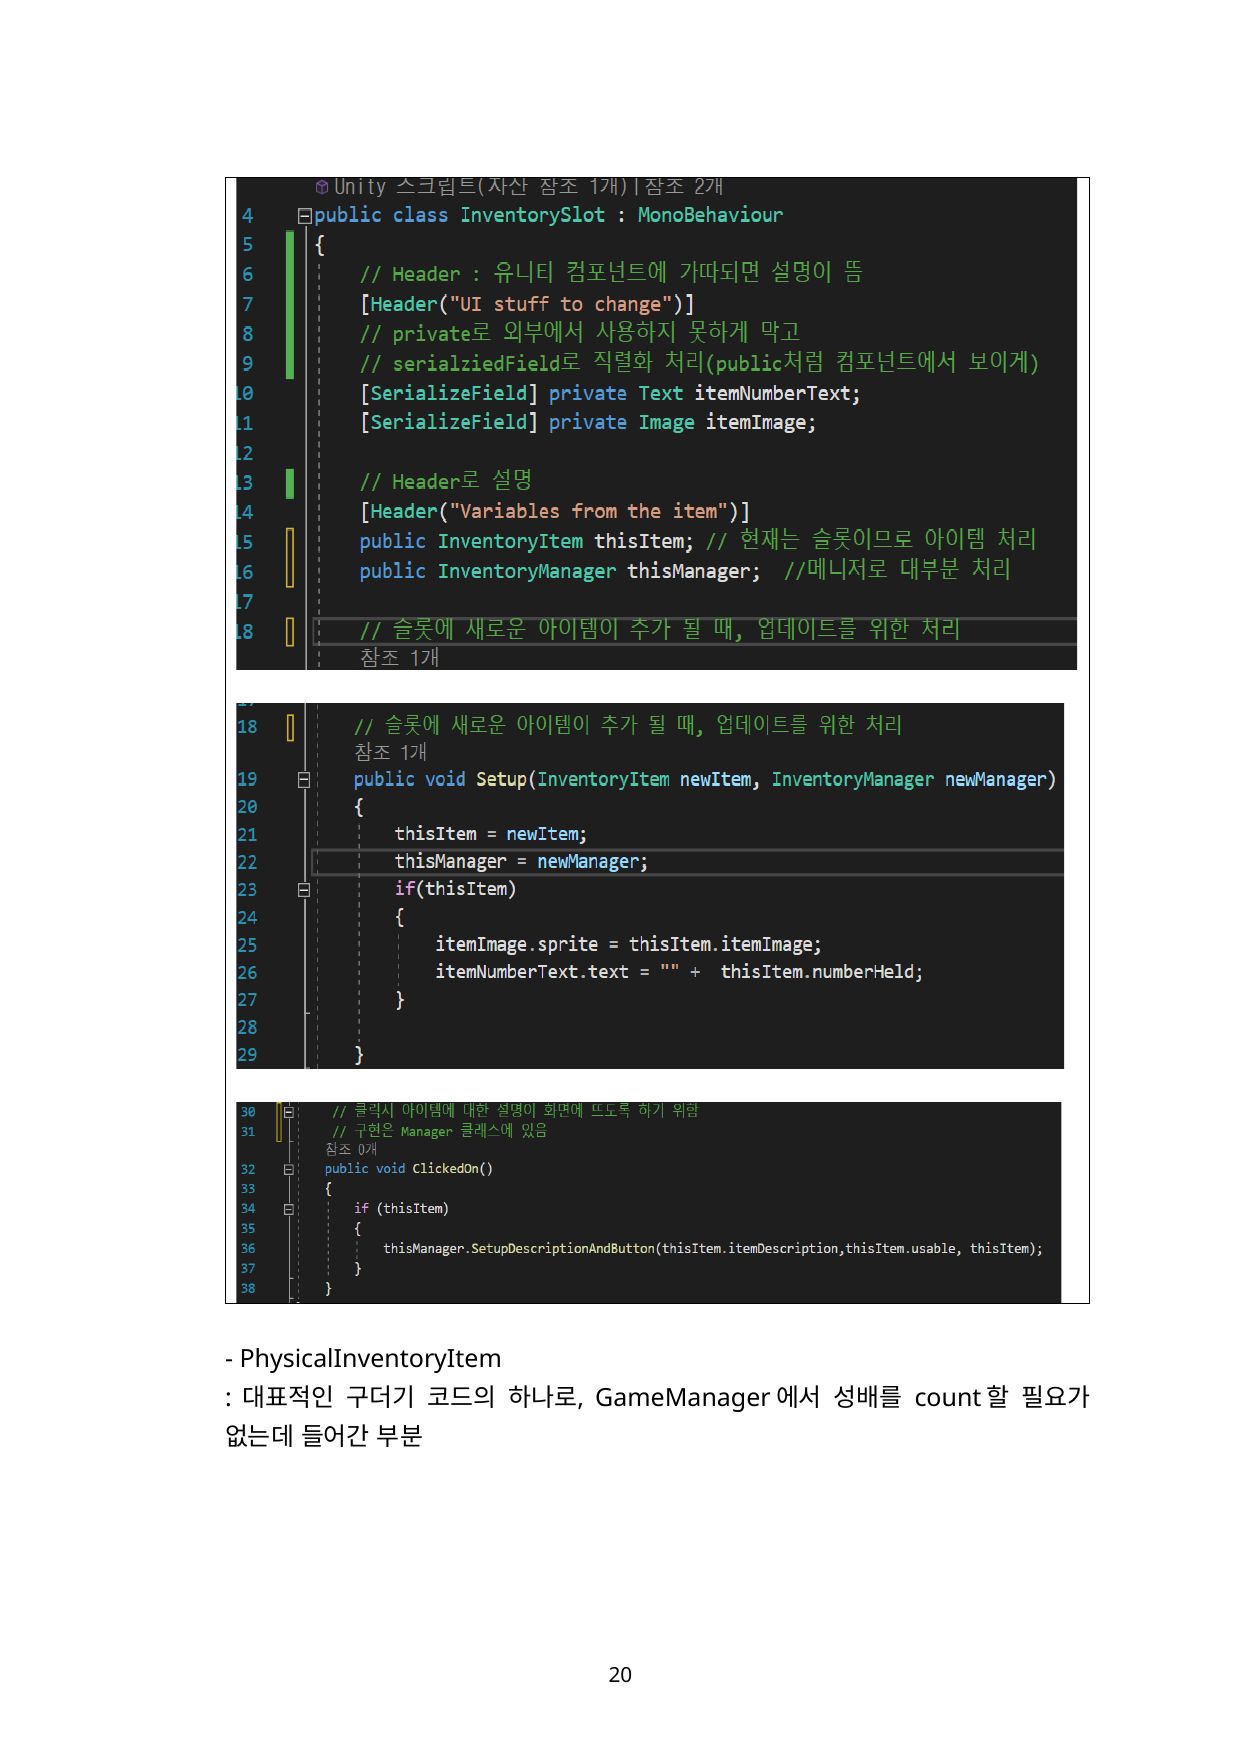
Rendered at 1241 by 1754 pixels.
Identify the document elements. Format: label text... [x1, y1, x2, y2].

picture [236, 178, 1078, 670]
picture [236, 703, 1065, 1069]
list - PhysicalInventoryItem : 대표적인 구더기 코드의 하나로, GameManager에서 성배를 count할 필요가 없는데 들어간 부분 [225, 1304, 1090, 1453]
picture [236, 1102, 1062, 1303]
table_header [226, 178, 1089, 1303]
